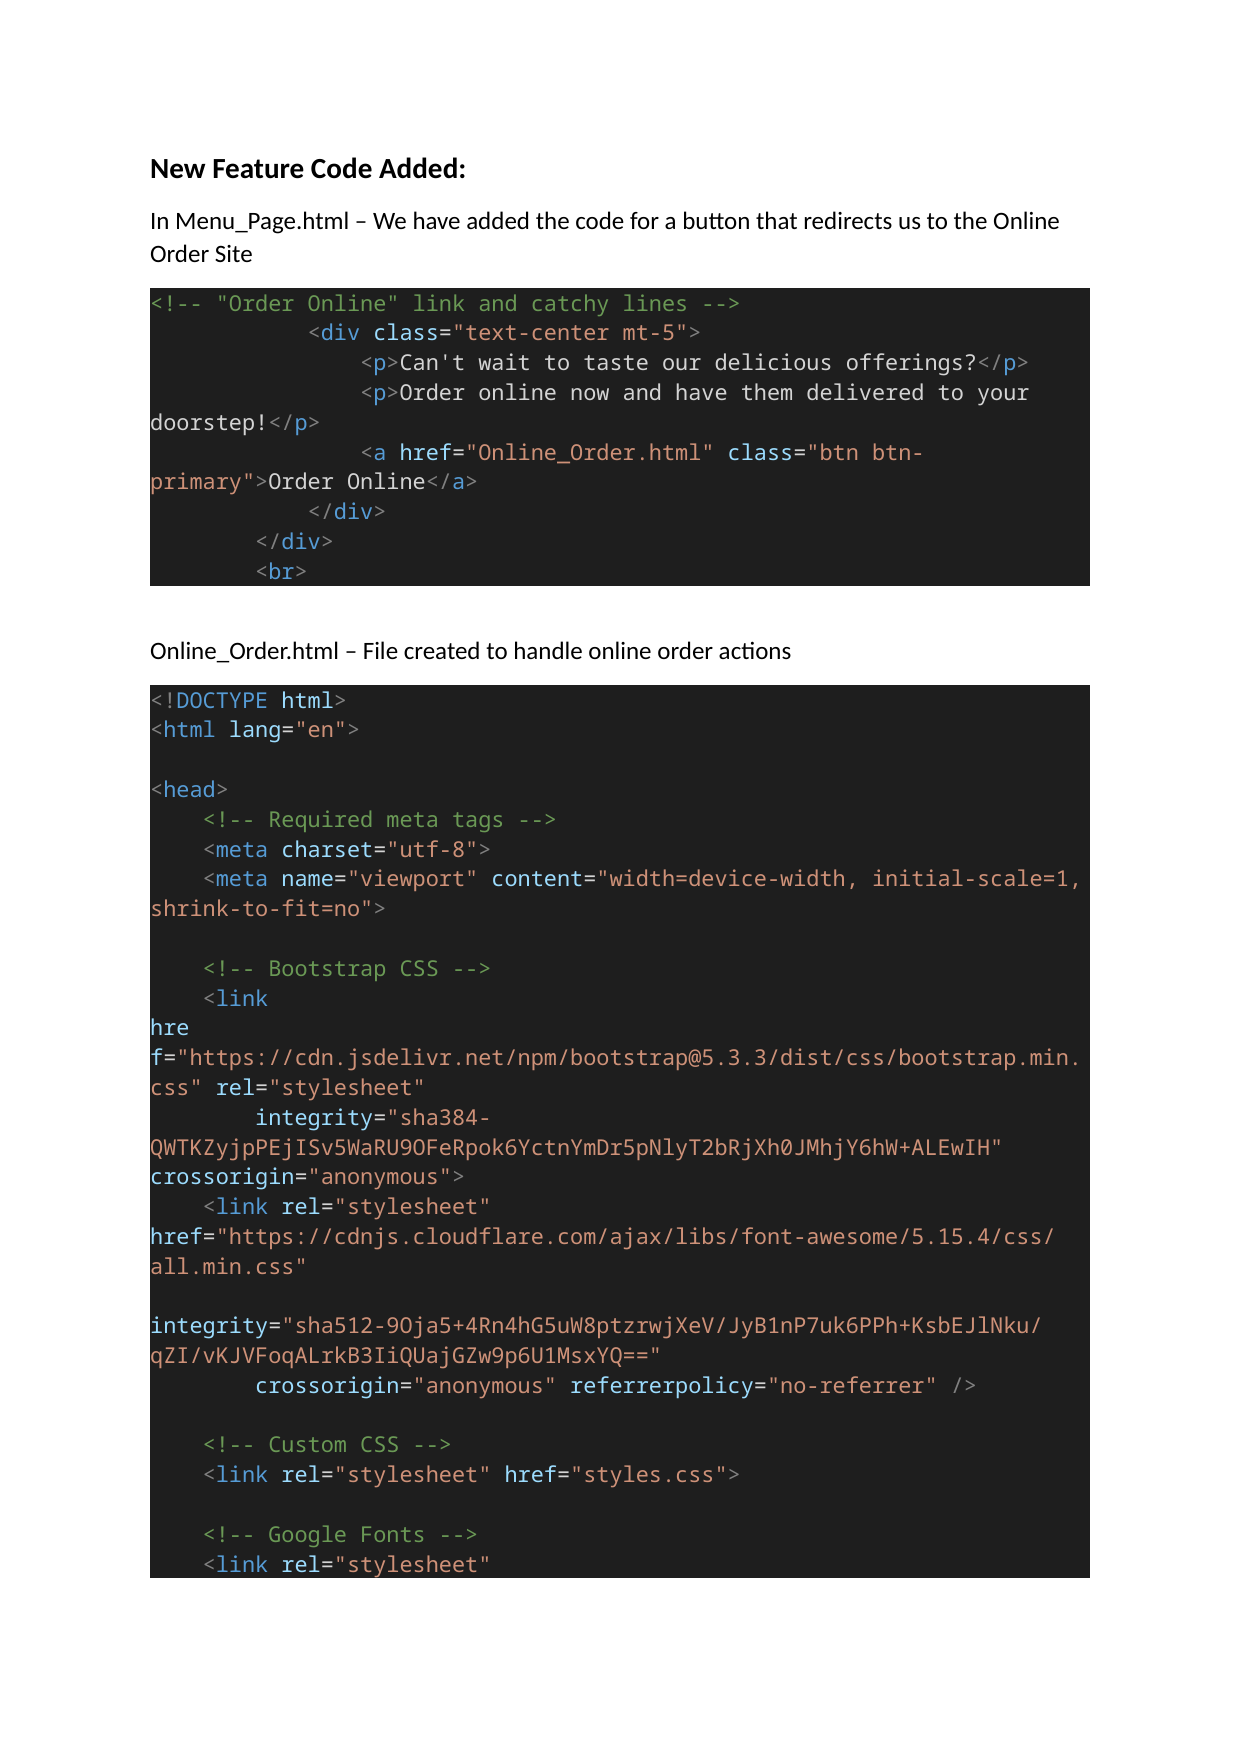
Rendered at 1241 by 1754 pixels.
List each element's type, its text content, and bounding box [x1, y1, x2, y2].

text crossorigin="anonymous" referrerpolicy="no-referrer" /> [150, 1370, 1090, 1400]
text <p>Order online now and have them delivered to your doorstep!</p> [150, 377, 1090, 437]
text <div class="text-center mt-5"> [150, 317, 1090, 347]
text <!DOCTYPE html> [150, 685, 1090, 714]
text </div> [150, 496, 1090, 526]
text New Feature Code Added: [150, 150, 1090, 186]
text <head> [150, 774, 1090, 804]
text <!-- Custom CSS --> [150, 1429, 1090, 1459]
text <html lang="en"> [150, 714, 1090, 744]
text <!-- Bootstrap CSS --> [150, 953, 1090, 983]
text <p>Can't wait to taste our delicious offerings?</p> [150, 347, 1090, 377]
text <br> [150, 556, 1090, 586]
text <meta name="viewport" content="width=device-width, initial-scale=1, shrink-to-fit=no"> [150, 863, 1090, 923]
text <link rel="stylesheet" [150, 1549, 1090, 1578]
text </div> [150, 526, 1090, 556]
text <a href="Online_Order.html" class="btn btn-primary">Order Online</a> [150, 437, 1090, 496]
text <link href="https://cdn.jsdelivr.net/npm/bootstrap@5.3.3/dist/css/bootstrap.min.css" rel="stylesheet" [150, 983, 1090, 1102]
text <link rel="stylesheet" href="styles.css"> [150, 1459, 1090, 1489]
text <meta charset="utf-8"> [150, 834, 1090, 863]
text integrity="sha384-QWTKZyjpPEjISv5WaRU9OFeRpok6YctnYmDr5pNlyT2bRjXh0JMhjY6hW+ALEwIH" crossorigin="anonymous"> [150, 1102, 1090, 1191]
text <!-- "Order Online" link and catchy lines --> [150, 288, 1090, 317]
text <!-- Google Fonts --> [150, 1519, 1090, 1549]
text <link rel="stylesheet" href="https://cdnjs.cloudflare.com/ajax/libs/font-awesome/5.15.4/css/all.min.css" [150, 1191, 1090, 1281]
text <!-- Required meta tags --> [150, 804, 1090, 834]
text integrity="sha512-9Oja5+4Rn4hG5uW8ptzrwjXeV/JyB1nP7uk6PPh+KsbEJlNku/qZI/vKJVFoqALrkB3IiQUajGZw9p6U1MsxYQ==" [150, 1281, 1090, 1370]
text In Menu_Page.html – We have added the code for a button that redirects us to the Online Order Site [150, 205, 1090, 268]
text Online_Order.html – File created to handle online order actions [150, 635, 1090, 666]
